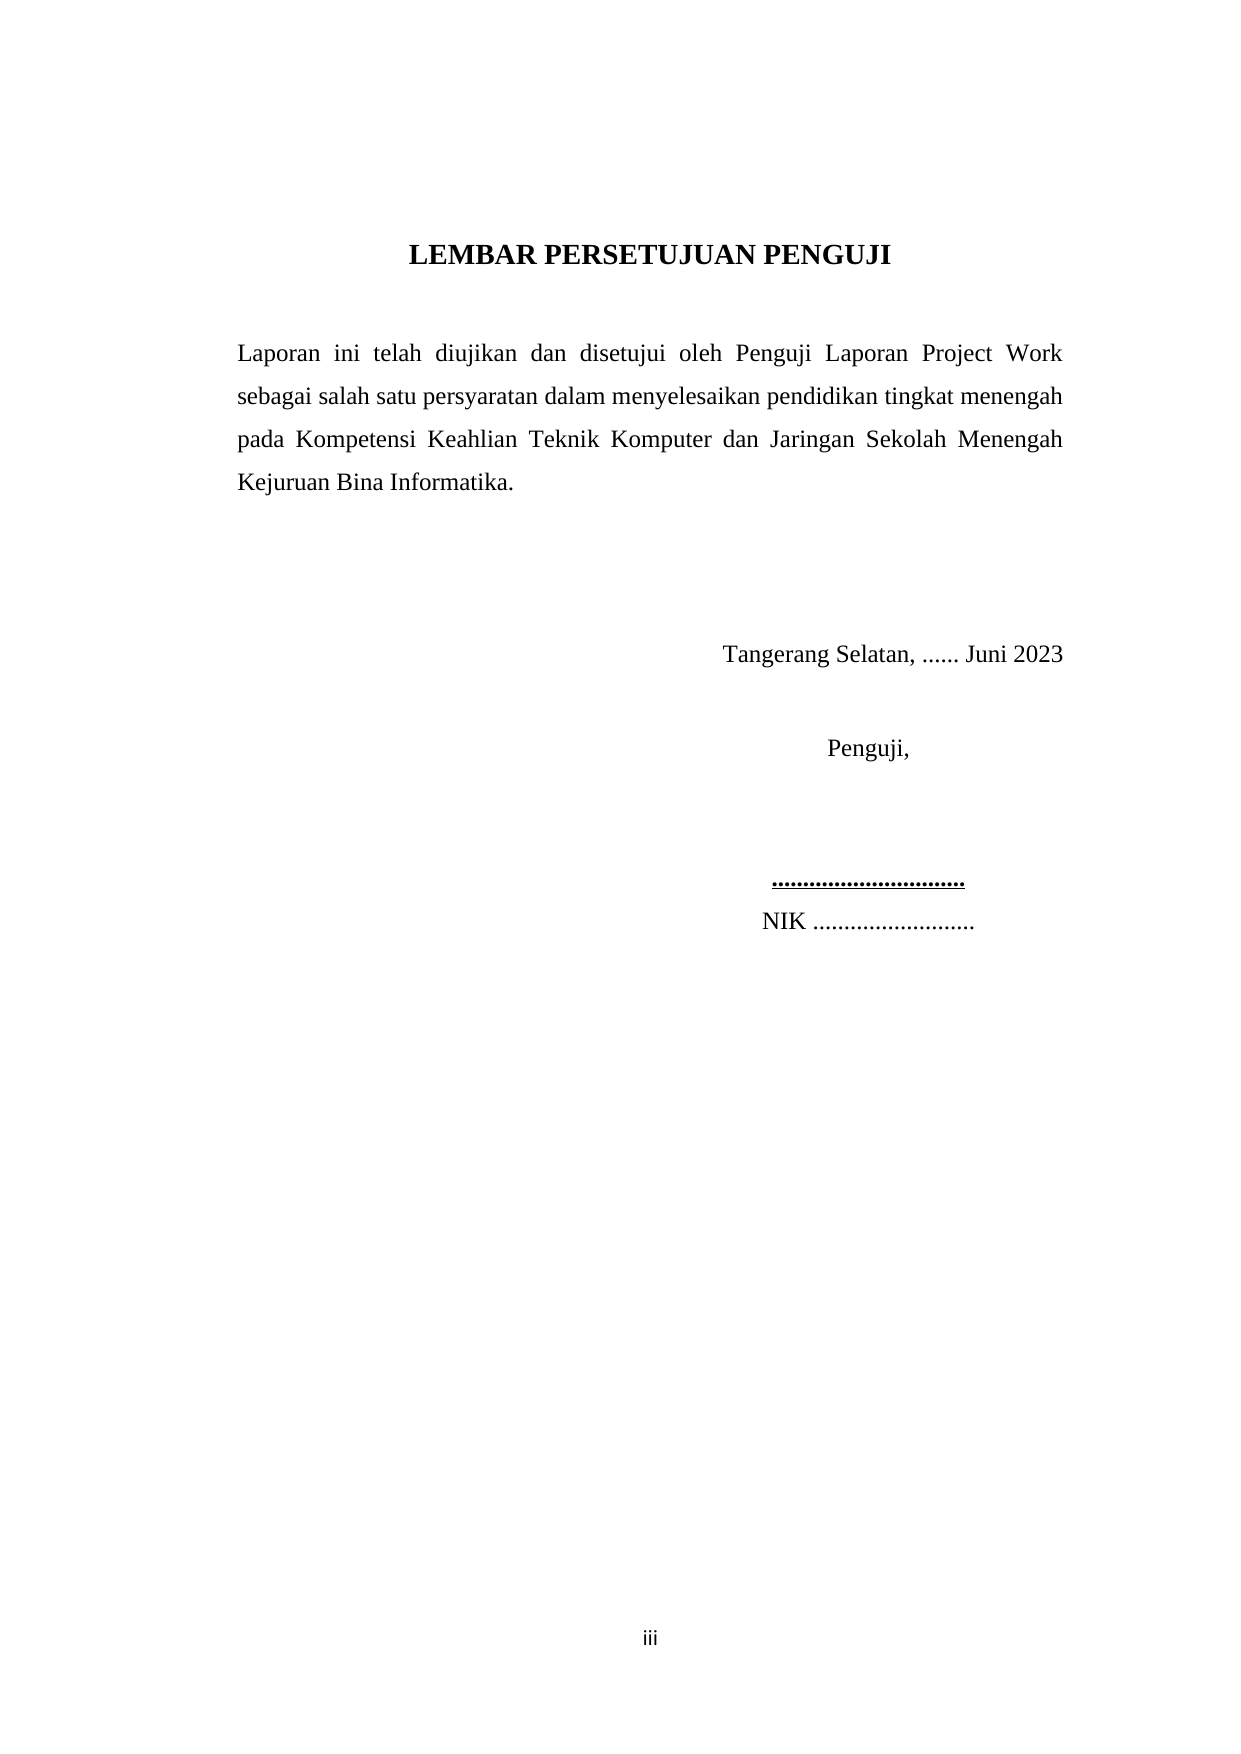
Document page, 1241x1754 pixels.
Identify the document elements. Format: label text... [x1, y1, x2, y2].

text LEMBAR PERSETUJUAN PENGUJI [237, 237, 1063, 271]
text Laporan ini telah diujikan dan disetujui oleh Penguji Laporan Project Work sebagai salah satu persyaratan dalam menyelesaikan pendidikan tingkat menengah pada Kompetensi Keahlian Teknik Komputer dan Jaringan Sekolah Menengah Kejuruan Bina Informatika. [237, 338, 1063, 496]
text Tangerang Selatan, ...... Juni 2023 [237, 639, 1063, 668]
